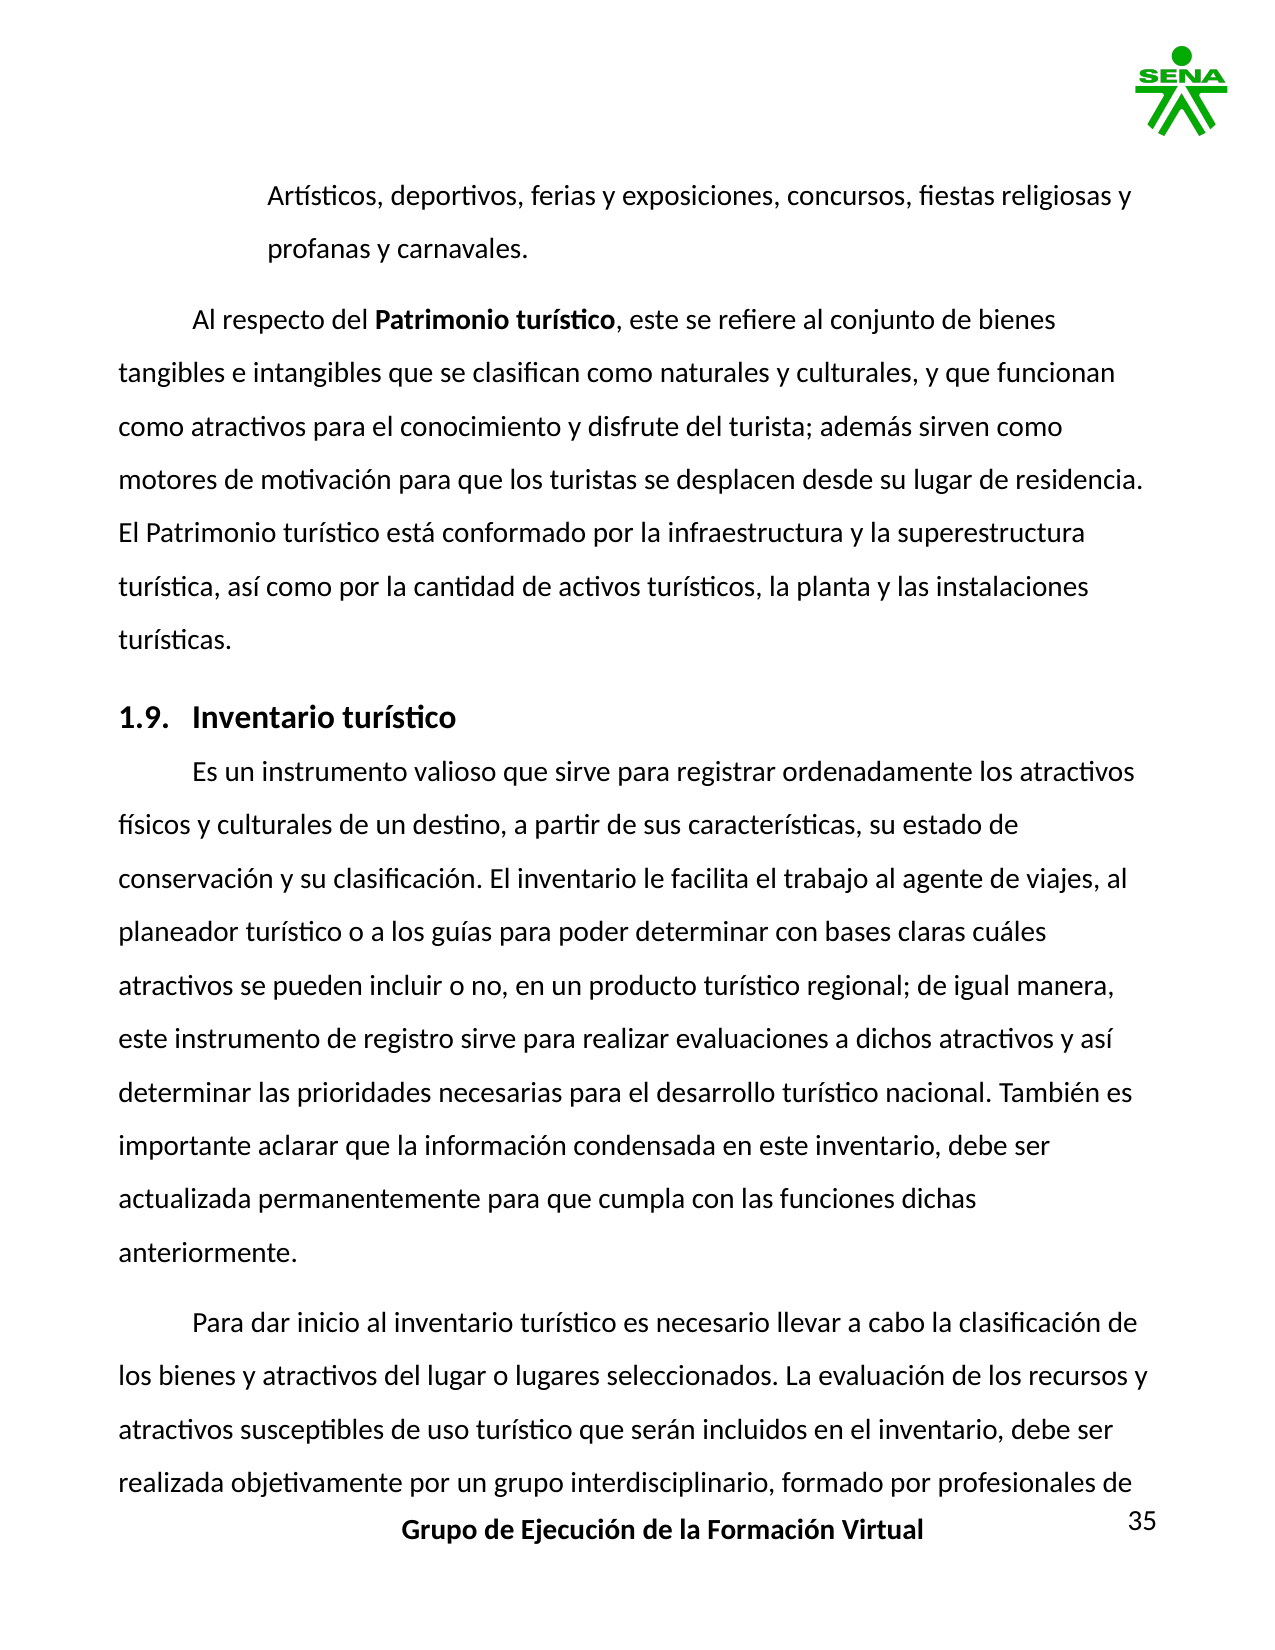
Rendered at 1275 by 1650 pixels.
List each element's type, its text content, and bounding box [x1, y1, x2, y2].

picture [1135, 46, 1228, 136]
list Artísticos, deportivos, ferias y exposiciones, concursos, fiestas religiosas y profanas y carnavales. [267, 177, 1157, 266]
text Es un instrumento valioso que sirve para registrar ordenadamente los atractivos físicos y culturales de un destino, a partir de sus características, su estado de conservación y su clasificación. El inventario le facilita el trabajo al agente de viajes, al planeador turístico o a los guías para poder determinar con bases claras cuáles atractivos se pueden incluir o no, en un producto turístico regional; de igual manera, este instrumento de registro sirve para realizar evaluaciones a dichos atractivos y así determinar las prioridades necesarias para el desarrollo turístico nacional. También es importante aclarar que la información condensada en este inventario, debe ser actualizada permanentemente para que cumpla con las funciones dichas anteriormente. [118, 753, 1157, 1269]
subtitle Inventario turístico [118, 696, 1157, 736]
text Al respecto del Patrimonio turístico, este se refiere al conjunto de bienes tangibles e intangibles que se clasifican como naturales y culturales, y que funcionan como atractivos para el conocimiento y disfrute del turista; además sirven como motores de motivación para que los turistas se desplacen desde su lugar de residencia. El Patrimonio turístico está conformado por la infraestructura y la superestructura turística, así como por la cantidad de activos turísticos, la planta y las instalaciones turísticas. [118, 301, 1157, 657]
